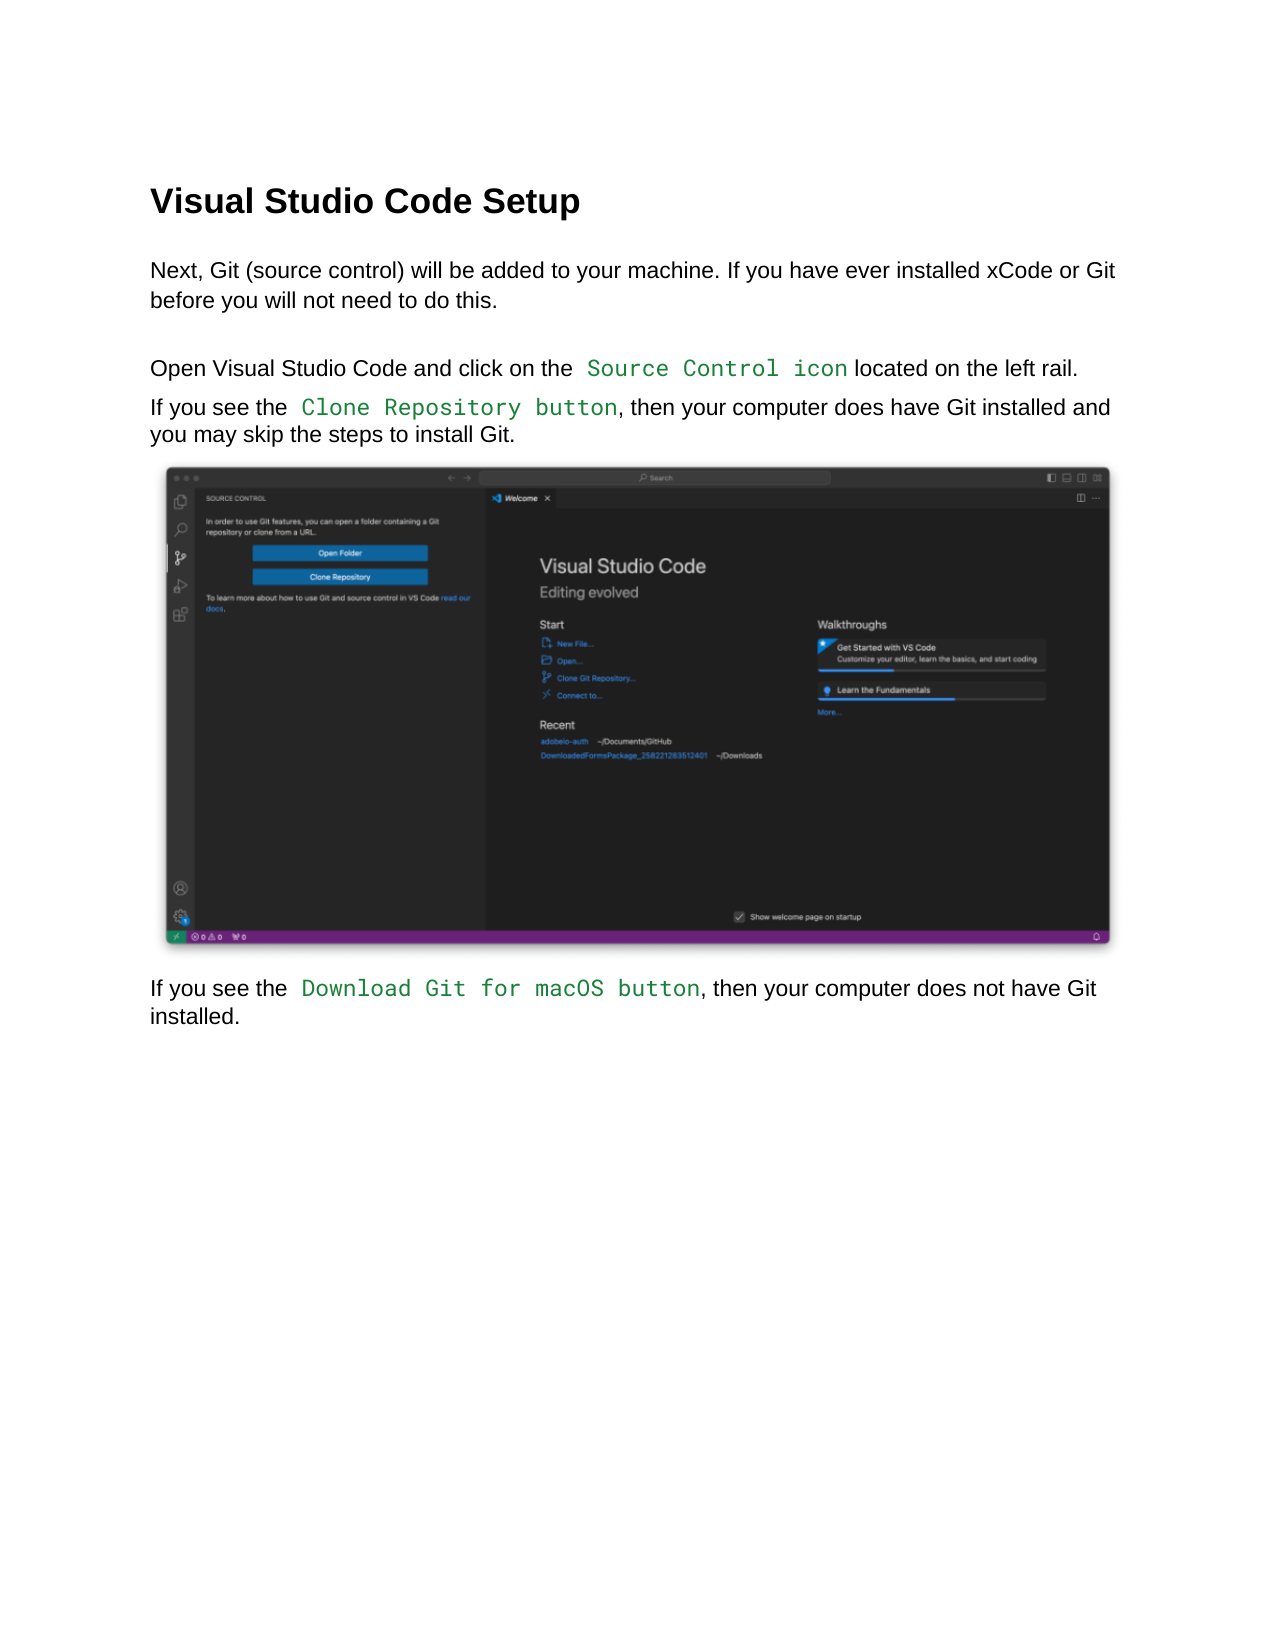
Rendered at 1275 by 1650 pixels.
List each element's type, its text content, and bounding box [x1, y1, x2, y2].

text If you see the Clone Repository button, then your computer does have Git installed and you may skip the steps to install Git. [150, 391, 1125, 447]
picture [150, 455, 1125, 964]
text Next, Git (source control) will be added to your machine. If you have ever installed xCode or Git before you will not need to do this. [150, 257, 1125, 314]
text If you see the Download Git for macOS button, then your computer does not have Git installed. [150, 972, 1125, 1029]
text Visual Studio Code Setup [150, 180, 1125, 221]
text Open Visual Studio Code and click on the Source Control icon located on the left rail. [150, 352, 1125, 382]
